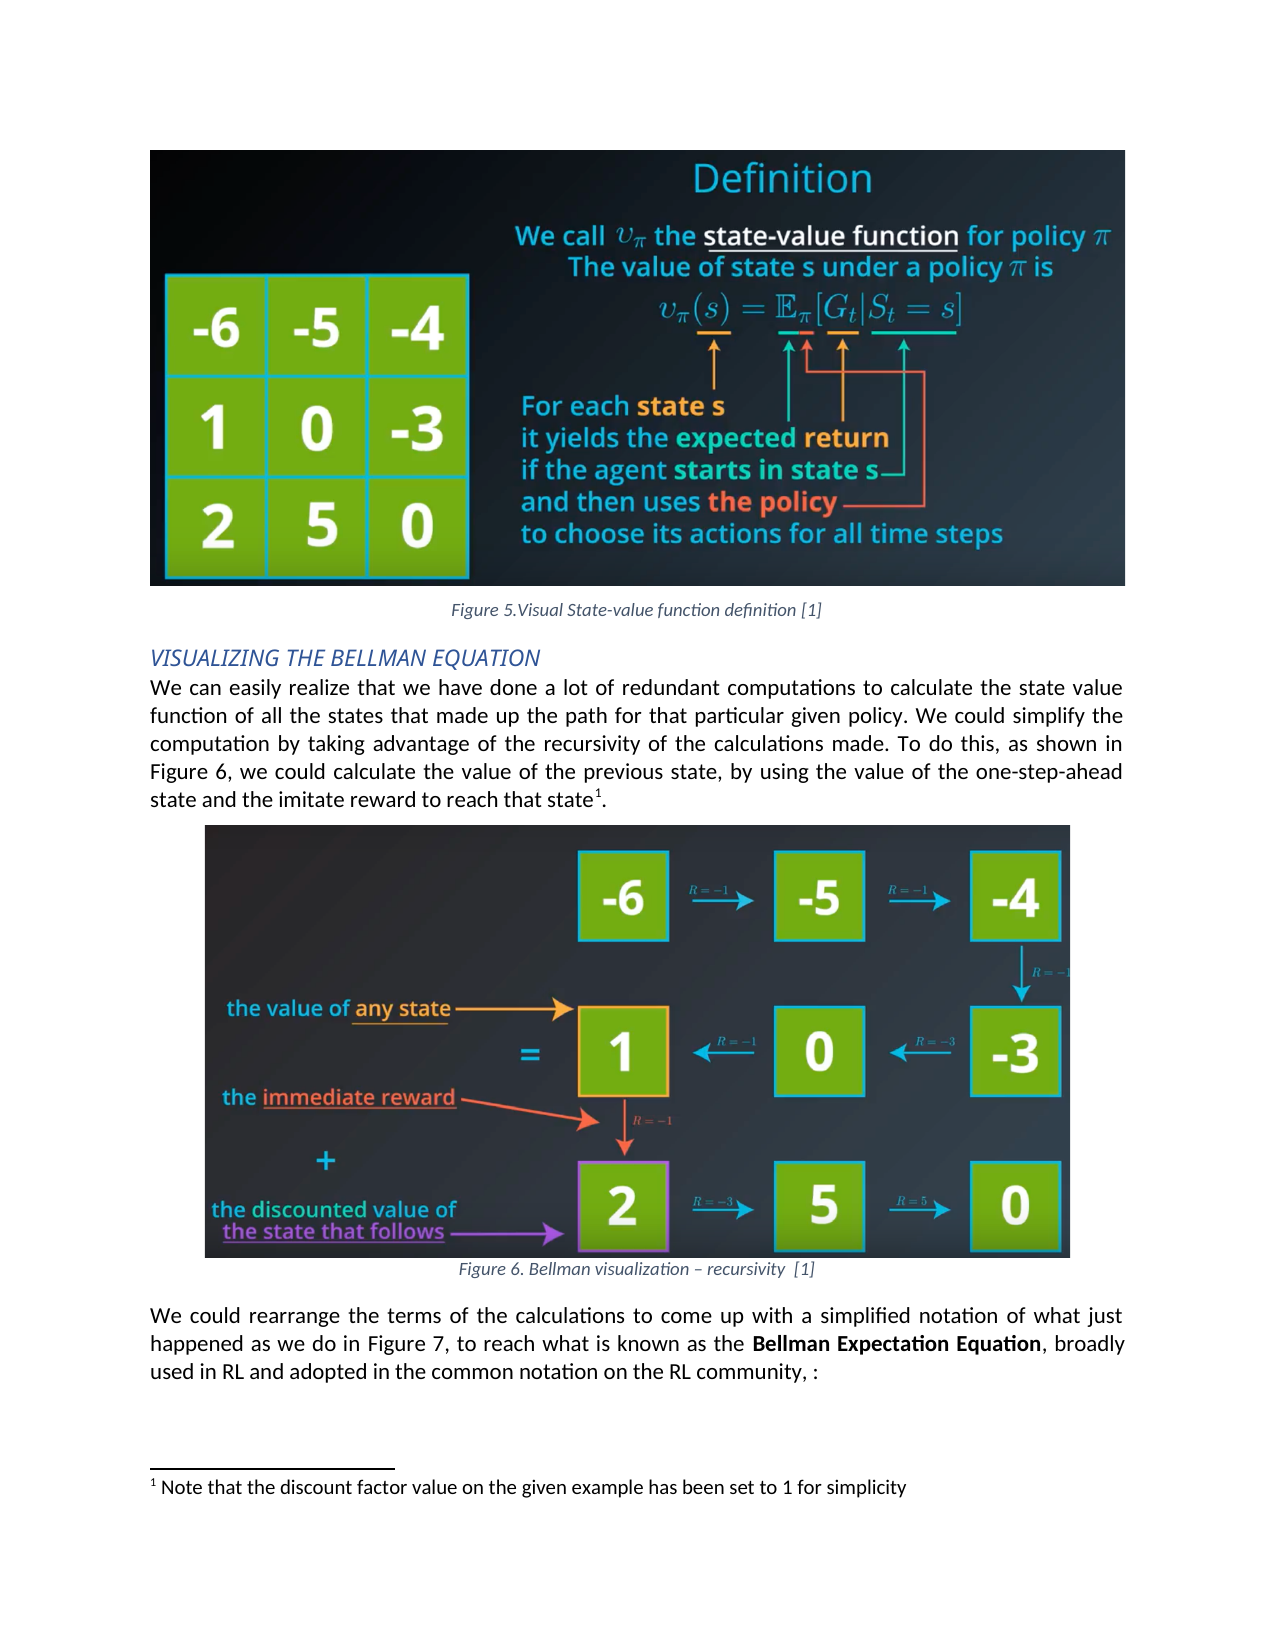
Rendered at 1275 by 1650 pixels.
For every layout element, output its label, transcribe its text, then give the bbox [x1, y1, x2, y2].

picture [150, 150, 1125, 586]
picture [204, 825, 1071, 1258]
subtitle VISUALIZING THE BELLMAN EQUATION [150, 642, 1125, 673]
text We can easily realize that we have done a lot of redundant computations to calculate the state value function of all the states that made up the path for that particular given policy. We could simplify the computation by taking advantage of the recursivity of the calculations made. To do this, as shown in Figure 6, we could calculate the value of the previous state, by using the value of the one-step-ahead state and the imitate reward to reach that state. [150, 673, 1125, 813]
text We could rearrange the terms of the calculations to come up with a simplified notation of what just happened as we do in Figure 7, to reach what is known as the Bellman Expectation Equation, broadly used in RL and adopted in the common notation on the RL community, : [150, 1301, 1125, 1385]
text Figure 6. Bellman visualization – recursivity [150, 1258, 1125, 1281]
text Figure 5.Visual State-value function definition [150, 598, 1125, 621]
